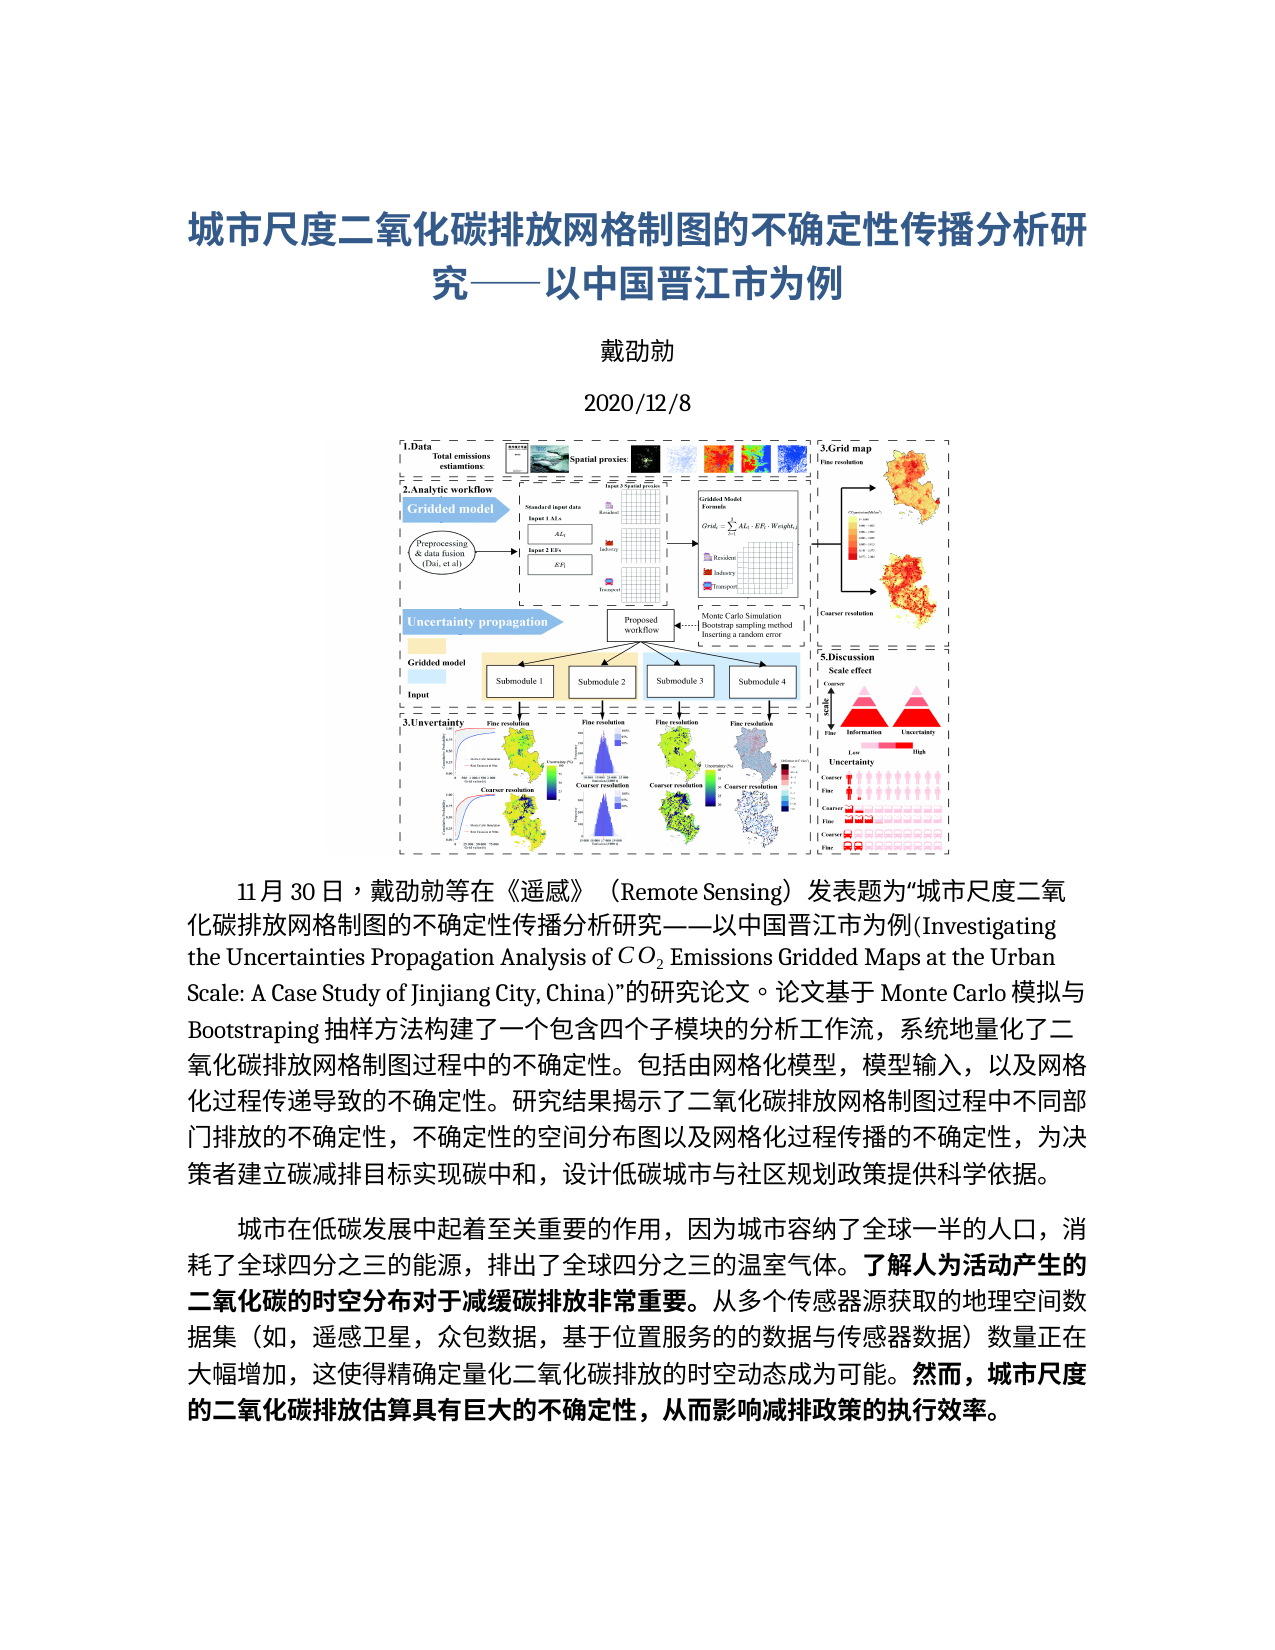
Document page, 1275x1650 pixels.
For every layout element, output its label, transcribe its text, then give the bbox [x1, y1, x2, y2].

picture [325, 438, 951, 855]
text 戴劭勍 [187, 333, 1087, 368]
text 11月30日，戴劭勍等在《遥感》（Remote Sensing）发表题为“城市尺度二氧化碳排放网格制图的不确定性传播分析研究——以中国晋江市为例(Investigating the Uncertainties Propagation Analysis of Emissions Gridded Maps at the Urban Scale: A Case Study of Jinjiang City, China)”的研究论文。论文基于Monte Carlo模拟与Bootstraping抽样方法构建了一个包含四个子模块的分析工作流，系统地量化了二氧化碳排放网格制图过程中的不确定性。包括由网格化模型，模型输入，以及网格化过程传递导致的不确定性。研究结果揭示了二氧化碳排放网格制图过程中不同部门排放的不确定性，不确定性的空间分布图以及网格化过程传播的不确定性，为决策者建立碳减排目标实现碳中和，设计低碳城市与社区规划政策提供科学依据。 [187, 873, 1087, 1190]
text 城市在低碳发展中起着至关重要的作用，因为城市容纳了全球一半的人口，消耗了全球四分之三的能源，排出了全球四分之三的温室气体。了解人为活动产生的二氧化碳的时空分布对于减缓碳排放非常重要。从多个传感器源获取的地理空间数据集（如，遥感卫星，众包数据，基于位置服务的的数据与传感器数据）数量正在大幅增加，这使得精确定量化二氧化碳排放的时空动态成为可能。然而，城市尺度的二氧化碳排放估算具有巨大的不确定性，从而影响减排政策的执行效率。 [187, 1209, 1087, 1427]
text 2020/12/8 [187, 388, 1087, 417]
title 城市尺度二氧化碳排放网格制图的不确定性传播分析研究——以中国晋江市为例 [187, 200, 1087, 308]
